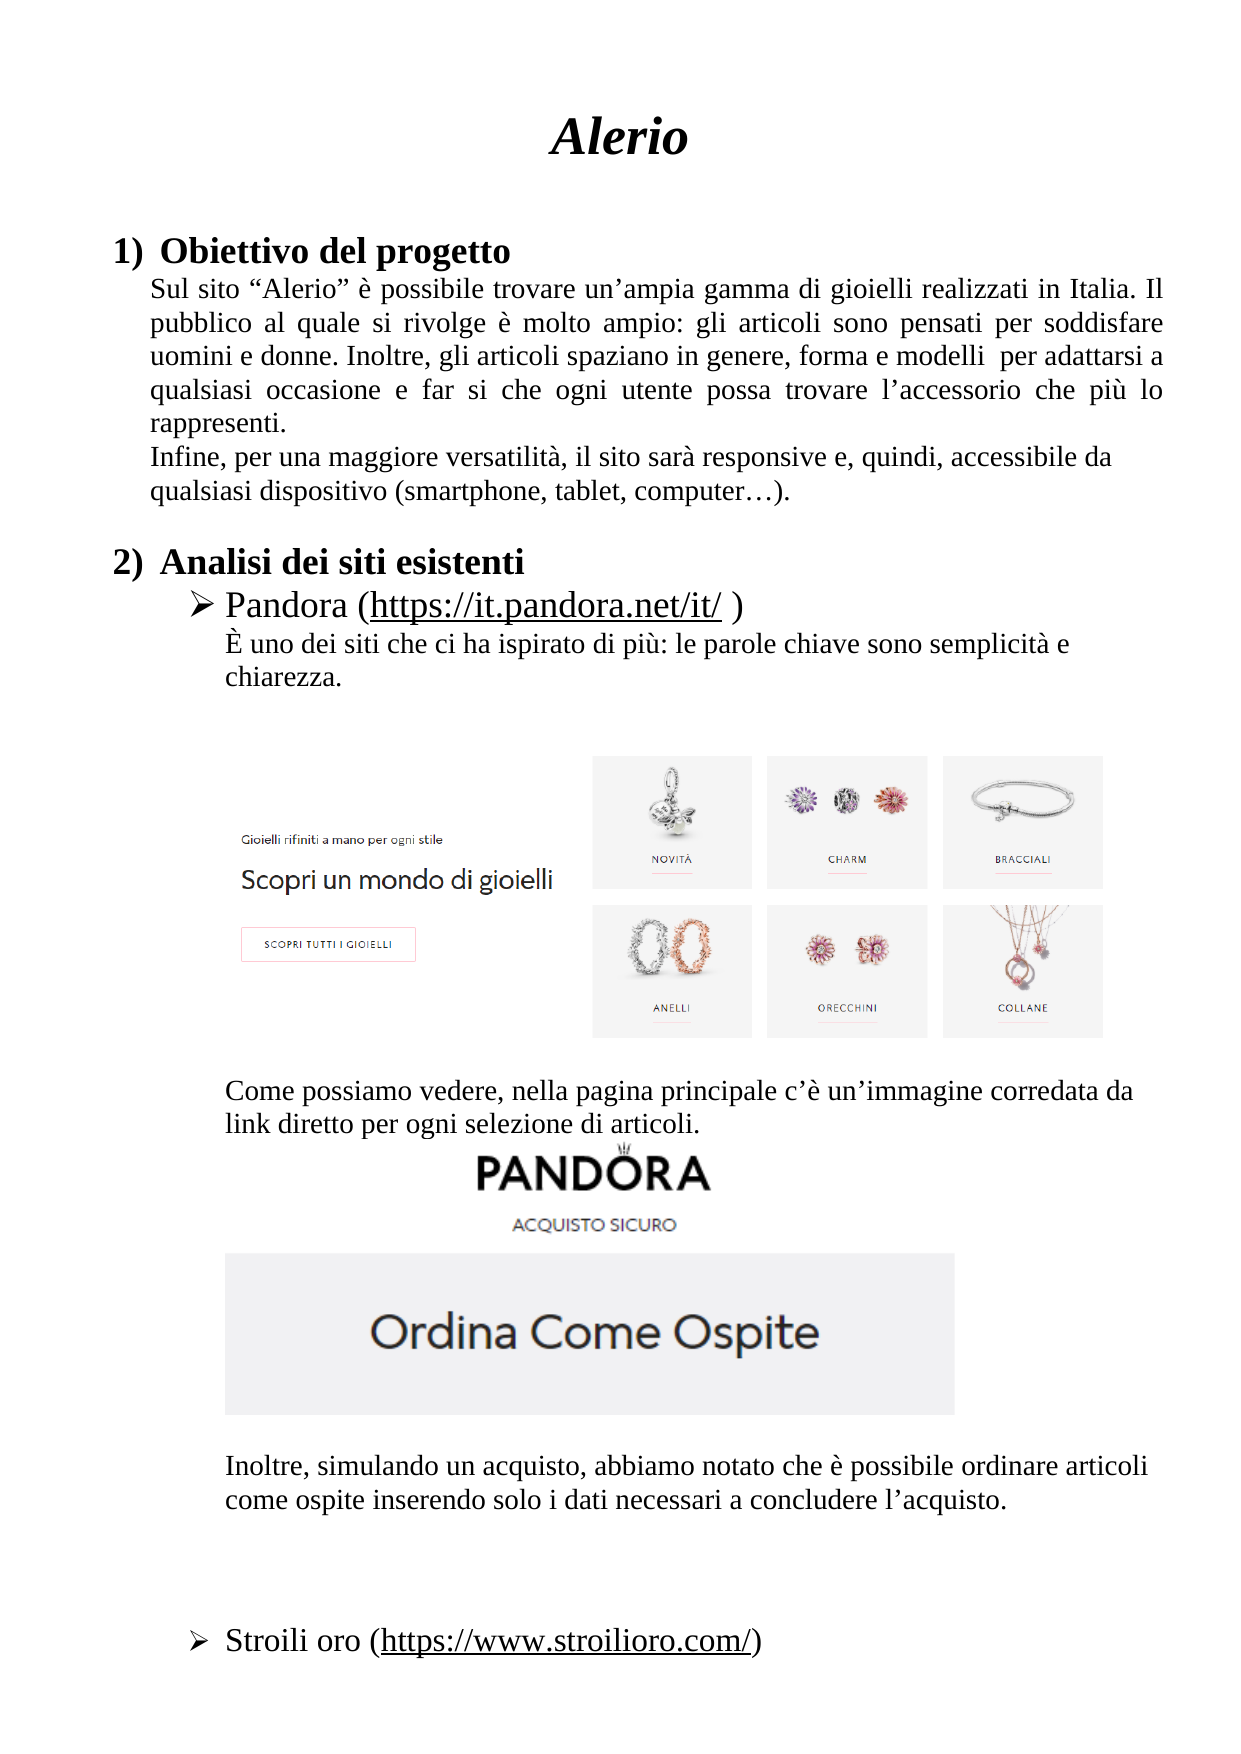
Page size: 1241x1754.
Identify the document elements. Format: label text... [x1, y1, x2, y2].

picture [225, 726, 1152, 1073]
title Inoltre, simulando un acquisto, abbiamo notato che è possibile ordinare articoli come ospite inserendo solo i dati necessari a concludere l’acquisto. [225, 1448, 1165, 1515]
title Analisi dei siti esistenti [112, 540, 1165, 583]
title Alerio [75, 104, 1165, 166]
title Stroili oro (https://www.stroilioro.com/) [187, 1616, 1165, 1659]
picture [225, 1139, 955, 1415]
title Pandora (https://it.pandora.net/it/ ) [187, 583, 1165, 626]
title Obiettivo del progetto [112, 228, 1165, 271]
title È uno dei siti che ci ha ispirato di più: le parole chiave sono semplicità e chiarezza. [225, 626, 1165, 693]
title Come possiamo vedere, nella pagina principale c’è un’immagine corredata da link diretto per ogni selezione di articoli. [225, 1073, 1165, 1140]
title Sul sito “Alerio” è possibile trovare un’ampia gamma di gioielli realizzati in Italia. Il pubblico al quale si rivolge è molto ampio: gli articoli sono pensati per soddisfare uomini e donne. Inoltre, gli articoli spaziano in genere, forma e modelli per adattarsi a qualsiasi occasione e far si che ogni utente possa trovare l’accessorio che più lo rappresenti. [150, 271, 1165, 439]
title Infine, per una maggiore versatilità, il sito sarà responsive e, quindi, accessibile da qualsiasi dispositivo (smartphone, tablet, computer…). [150, 439, 1165, 506]
